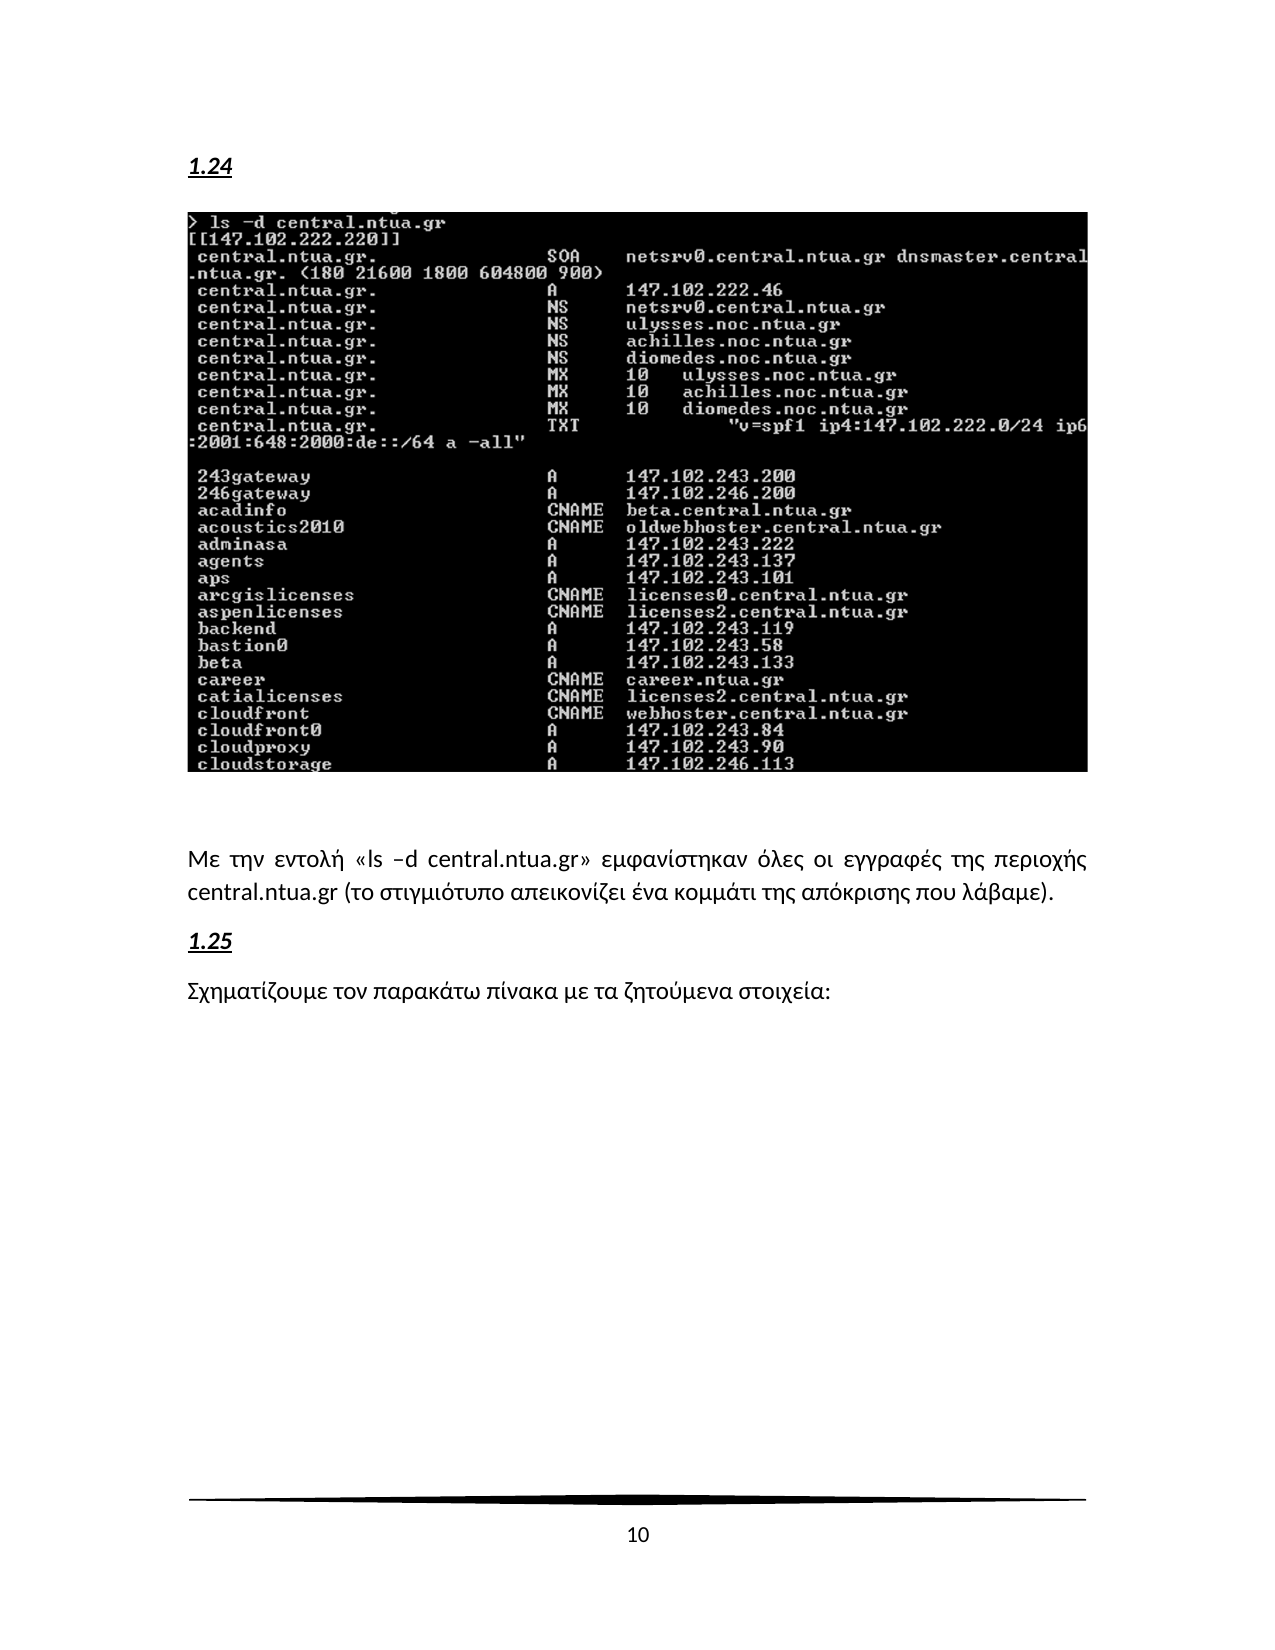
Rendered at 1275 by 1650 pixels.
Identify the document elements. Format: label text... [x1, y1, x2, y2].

text 1.25 [187, 925, 1087, 956]
text Σχηματίζουμε τον παρακάτω πίνακα με τα ζητούμενα στοιχεία: [187, 975, 1087, 1005]
picture [187, 212, 1088, 772]
text Με την εντολή «ls –d central.ntua.gr» εμφανίστηκαν όλες οι εγγραφές της περιοχής central.ntua.gr (το στιγμιότυπο απεικονίζει ένα κομμάτι της απόκρισης που λάβαμε). [187, 843, 1087, 906]
text 1.24 [187, 150, 1087, 181]
